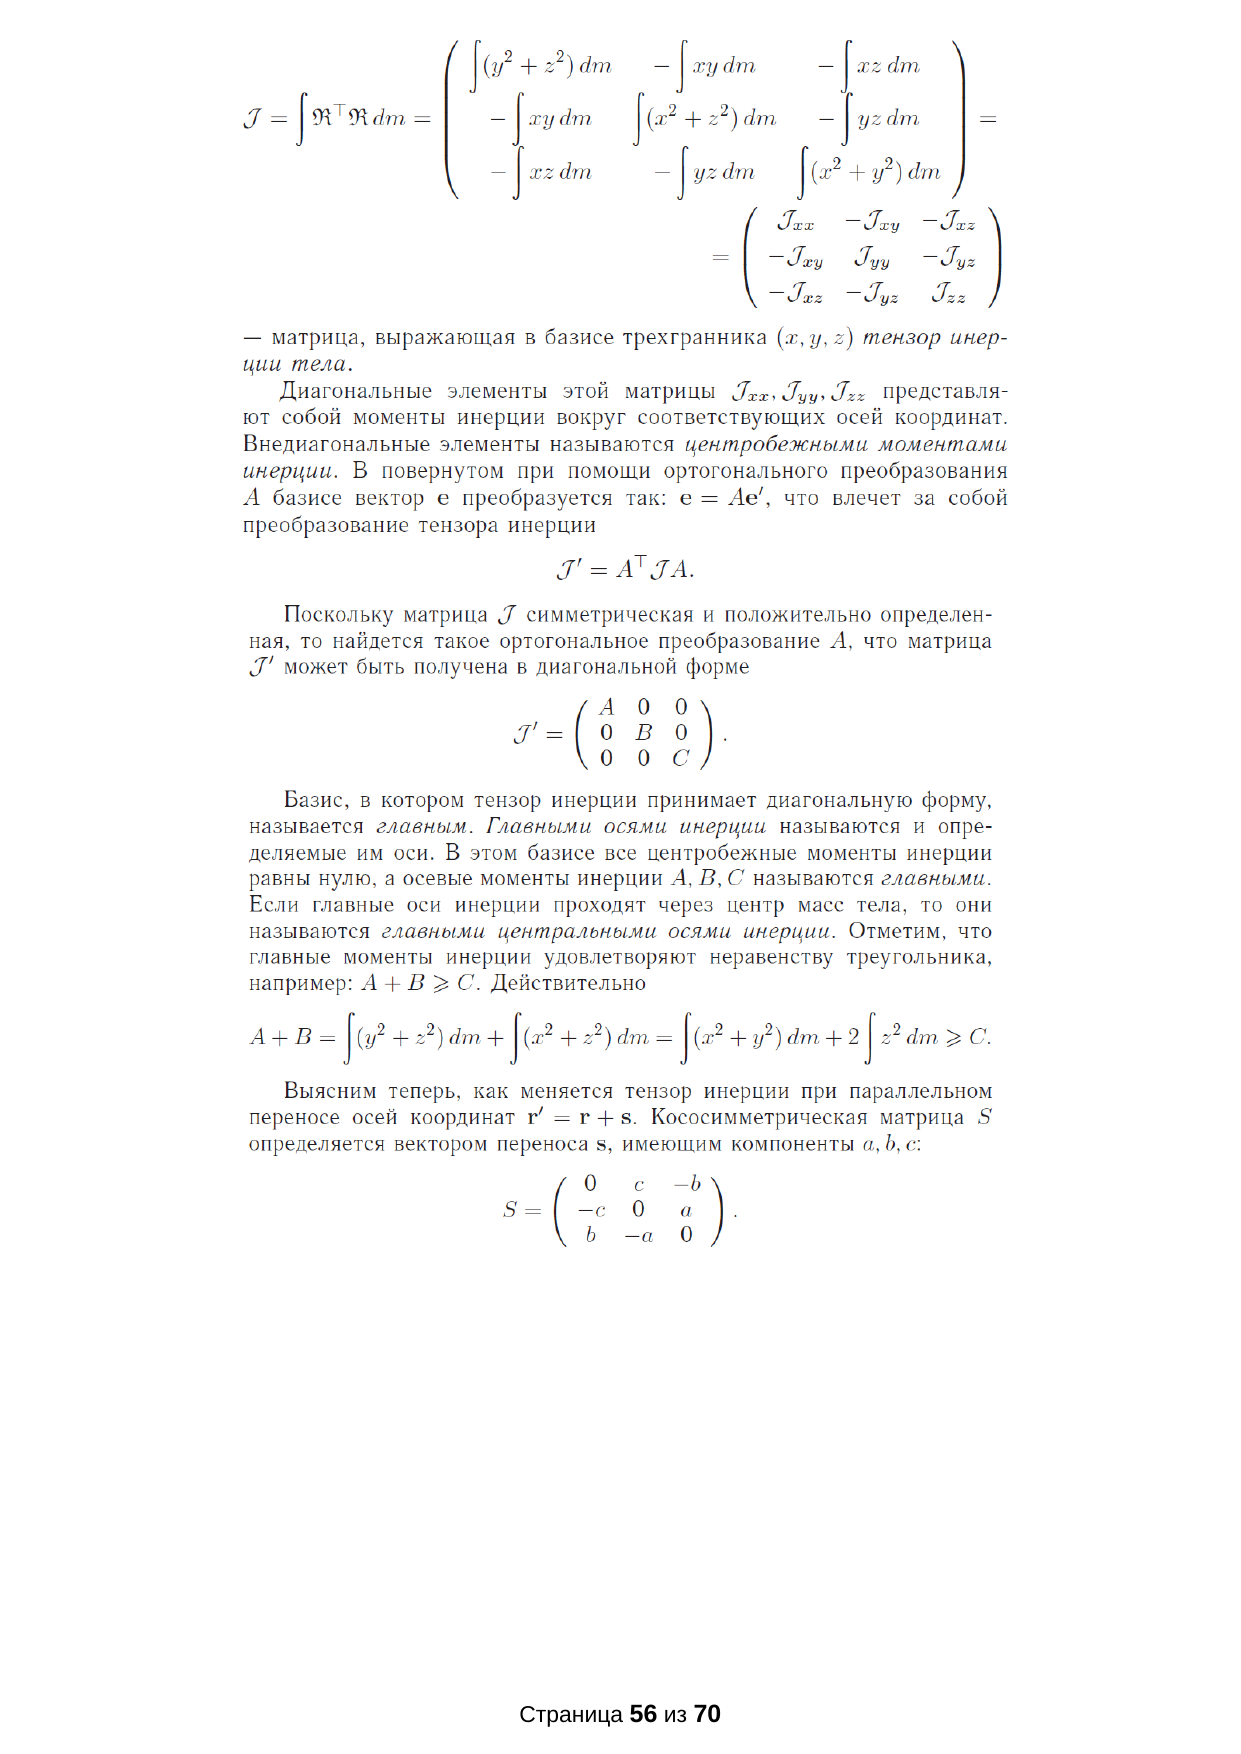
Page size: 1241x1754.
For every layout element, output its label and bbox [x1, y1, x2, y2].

picture [242, 597, 999, 1258]
picture [225, 29, 1016, 594]
